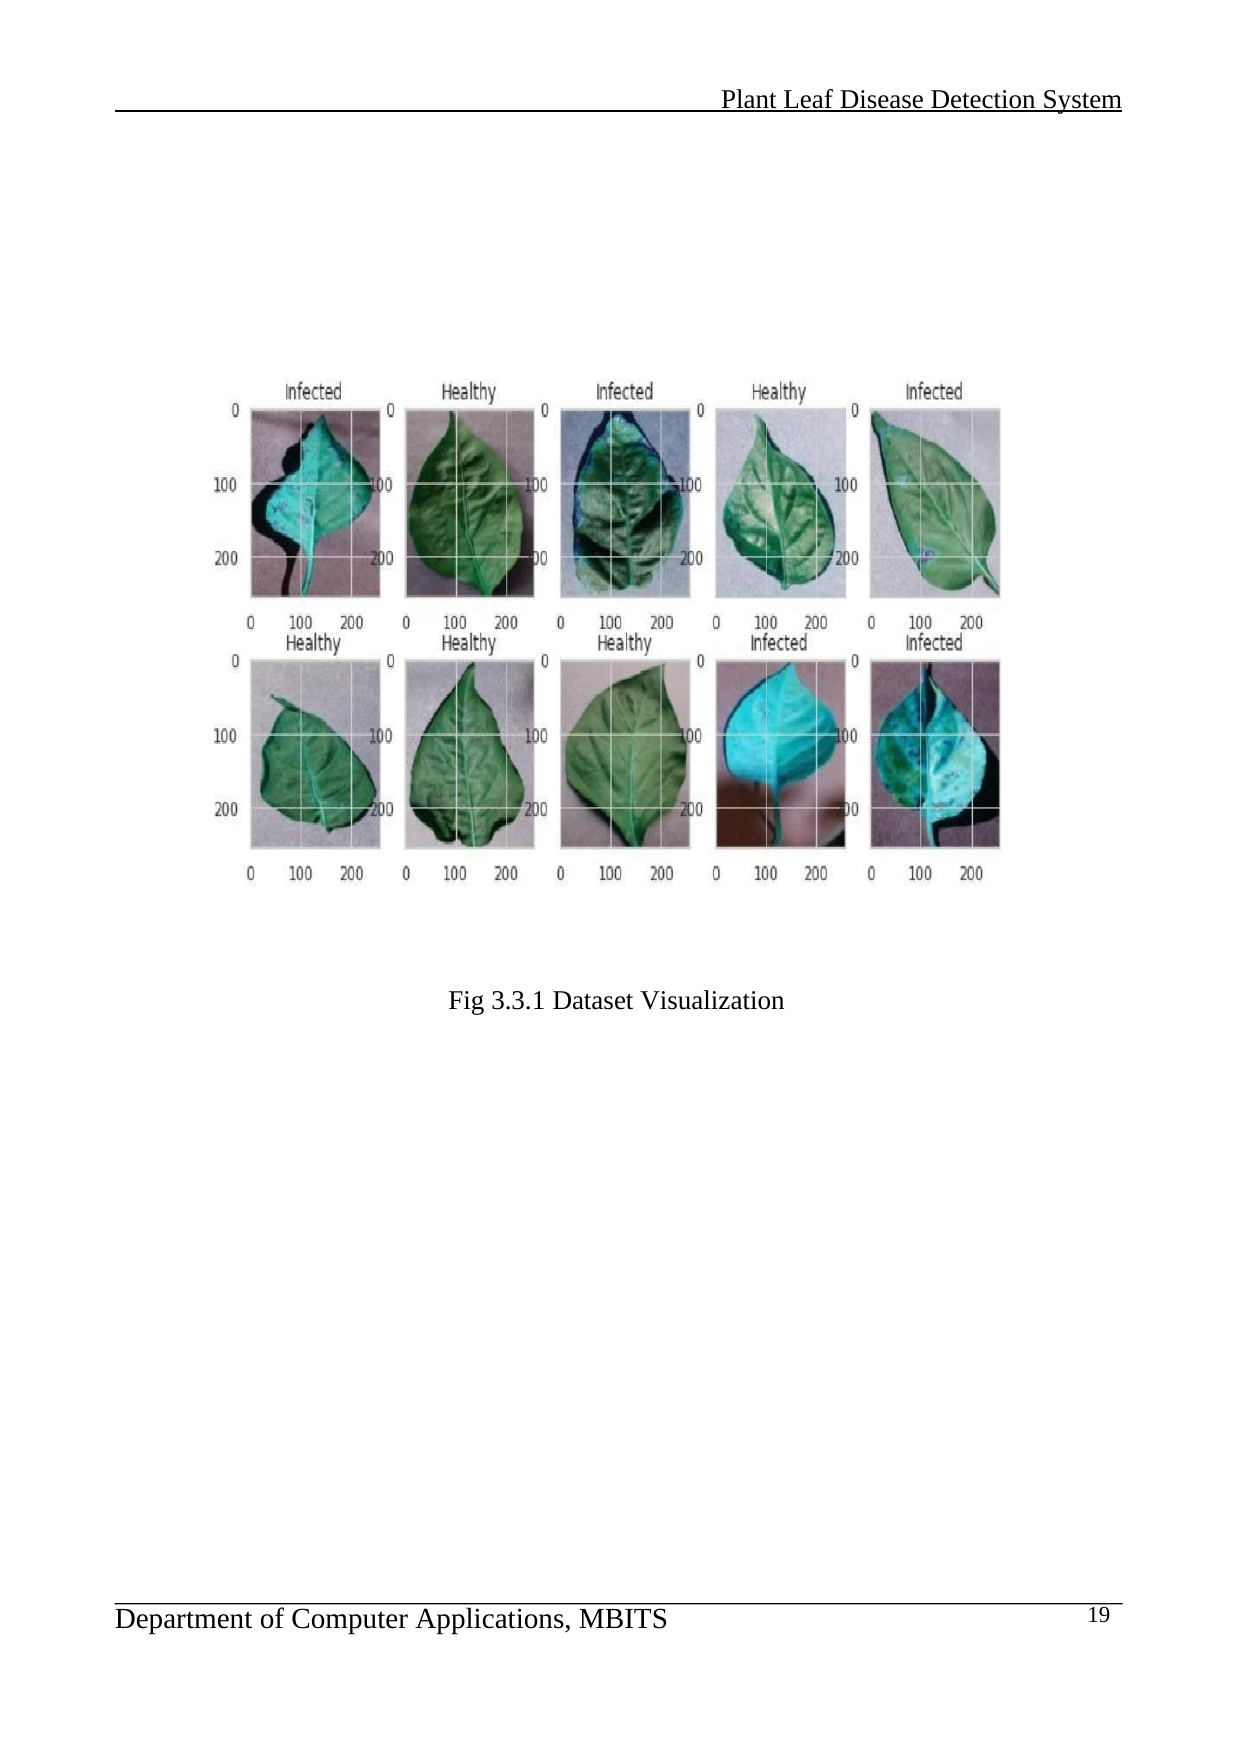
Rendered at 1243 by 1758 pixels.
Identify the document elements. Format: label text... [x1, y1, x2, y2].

text Fig 3.3.1 Dataset Visualization [448, 984, 1211, 1015]
picture [207, 379, 1007, 886]
